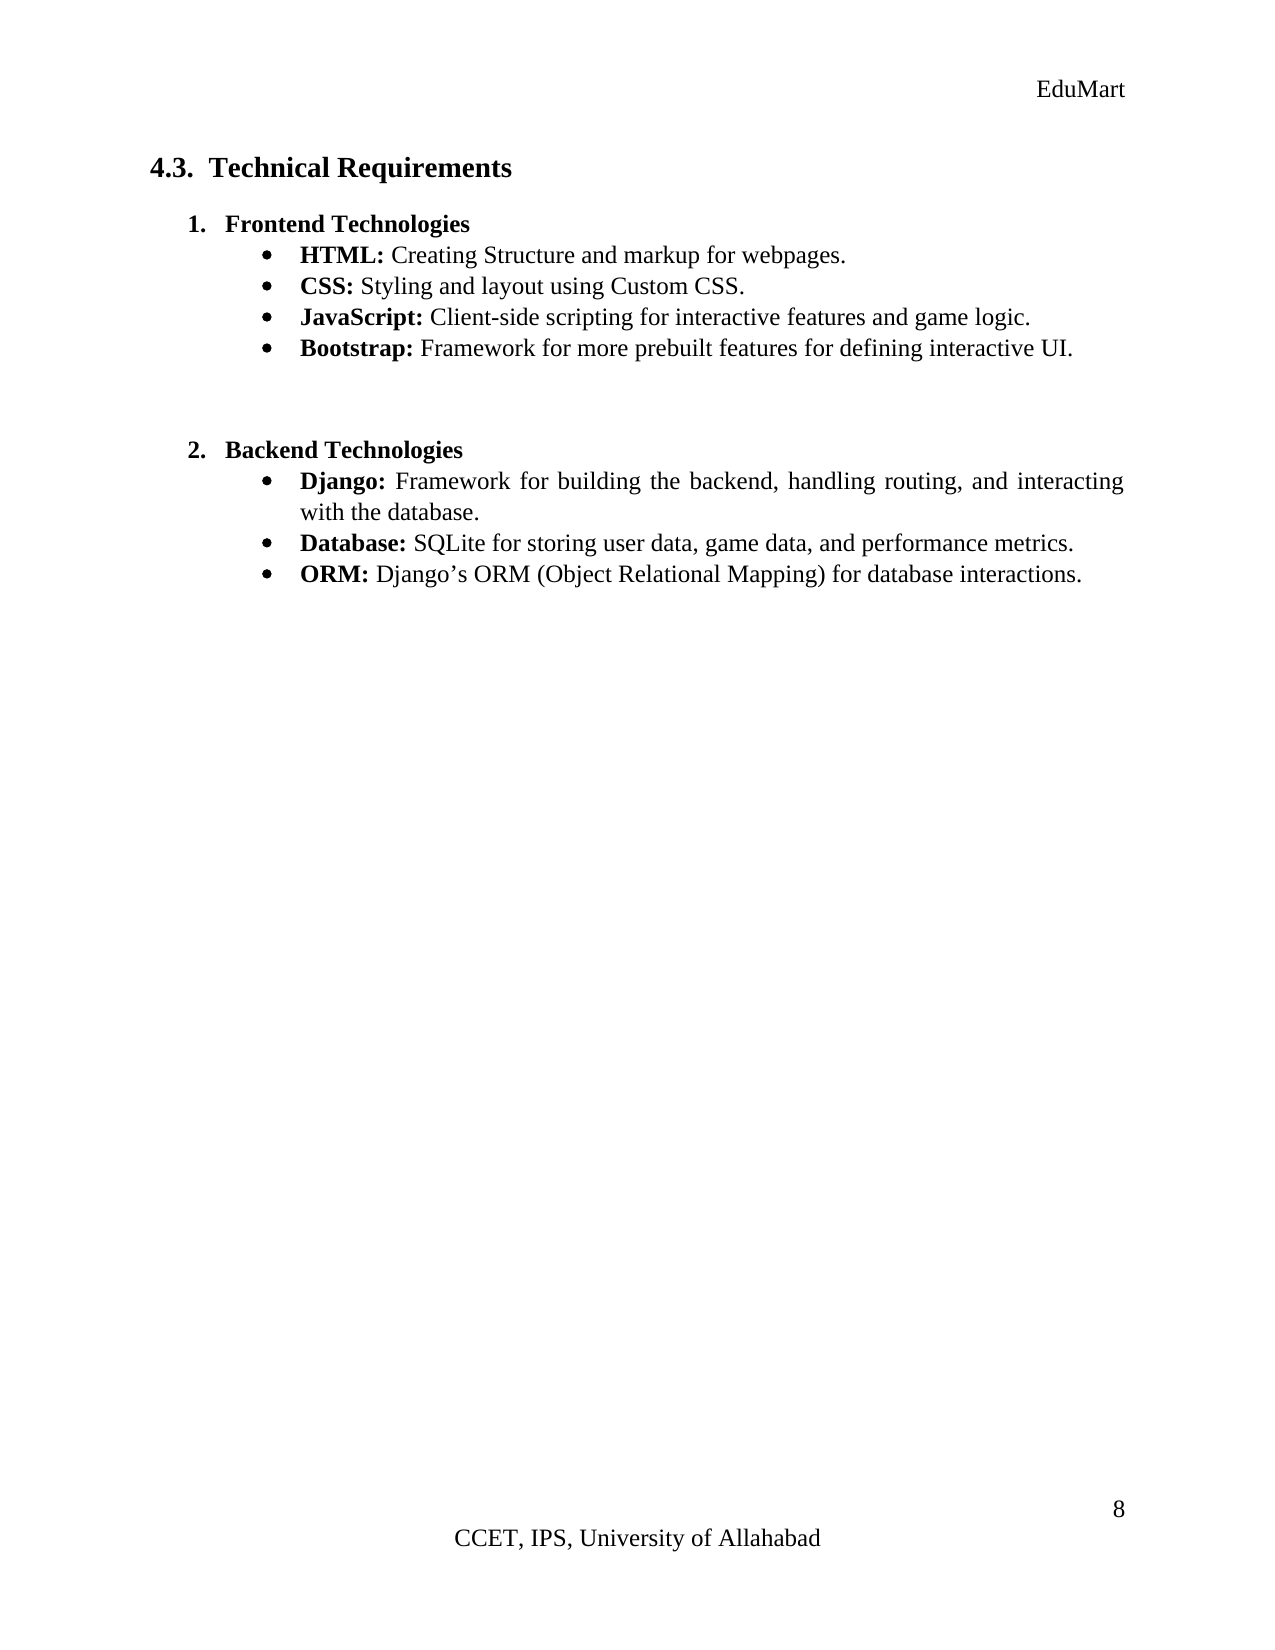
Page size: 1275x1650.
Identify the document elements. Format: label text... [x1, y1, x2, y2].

list Database: SQLite for storing user data, game data, and performance metrics. [262, 528, 1125, 557]
list HTML: Creating Structure and markup for webpages. [262, 240, 1125, 269]
list Backend Technologies [187, 435, 1125, 464]
list Bootstrap: Framework for more prebuilt features for defining interactive UI. [262, 333, 1125, 362]
list ORM: Django’s ORM (Object Relational Mapping) for database interactions. [262, 559, 1125, 588]
list Frontend Technologies [187, 209, 1125, 238]
list JavaScript: Client-side scripting for interactive features and game logic. [262, 302, 1125, 331]
text 4.3. Technical Requirements [150, 150, 1125, 183]
list Django: Framework for building the backend, handling routing, and interacting with the database. [262, 466, 1125, 526]
list CSS: Styling and layout using Custom CSS. [262, 271, 1125, 300]
